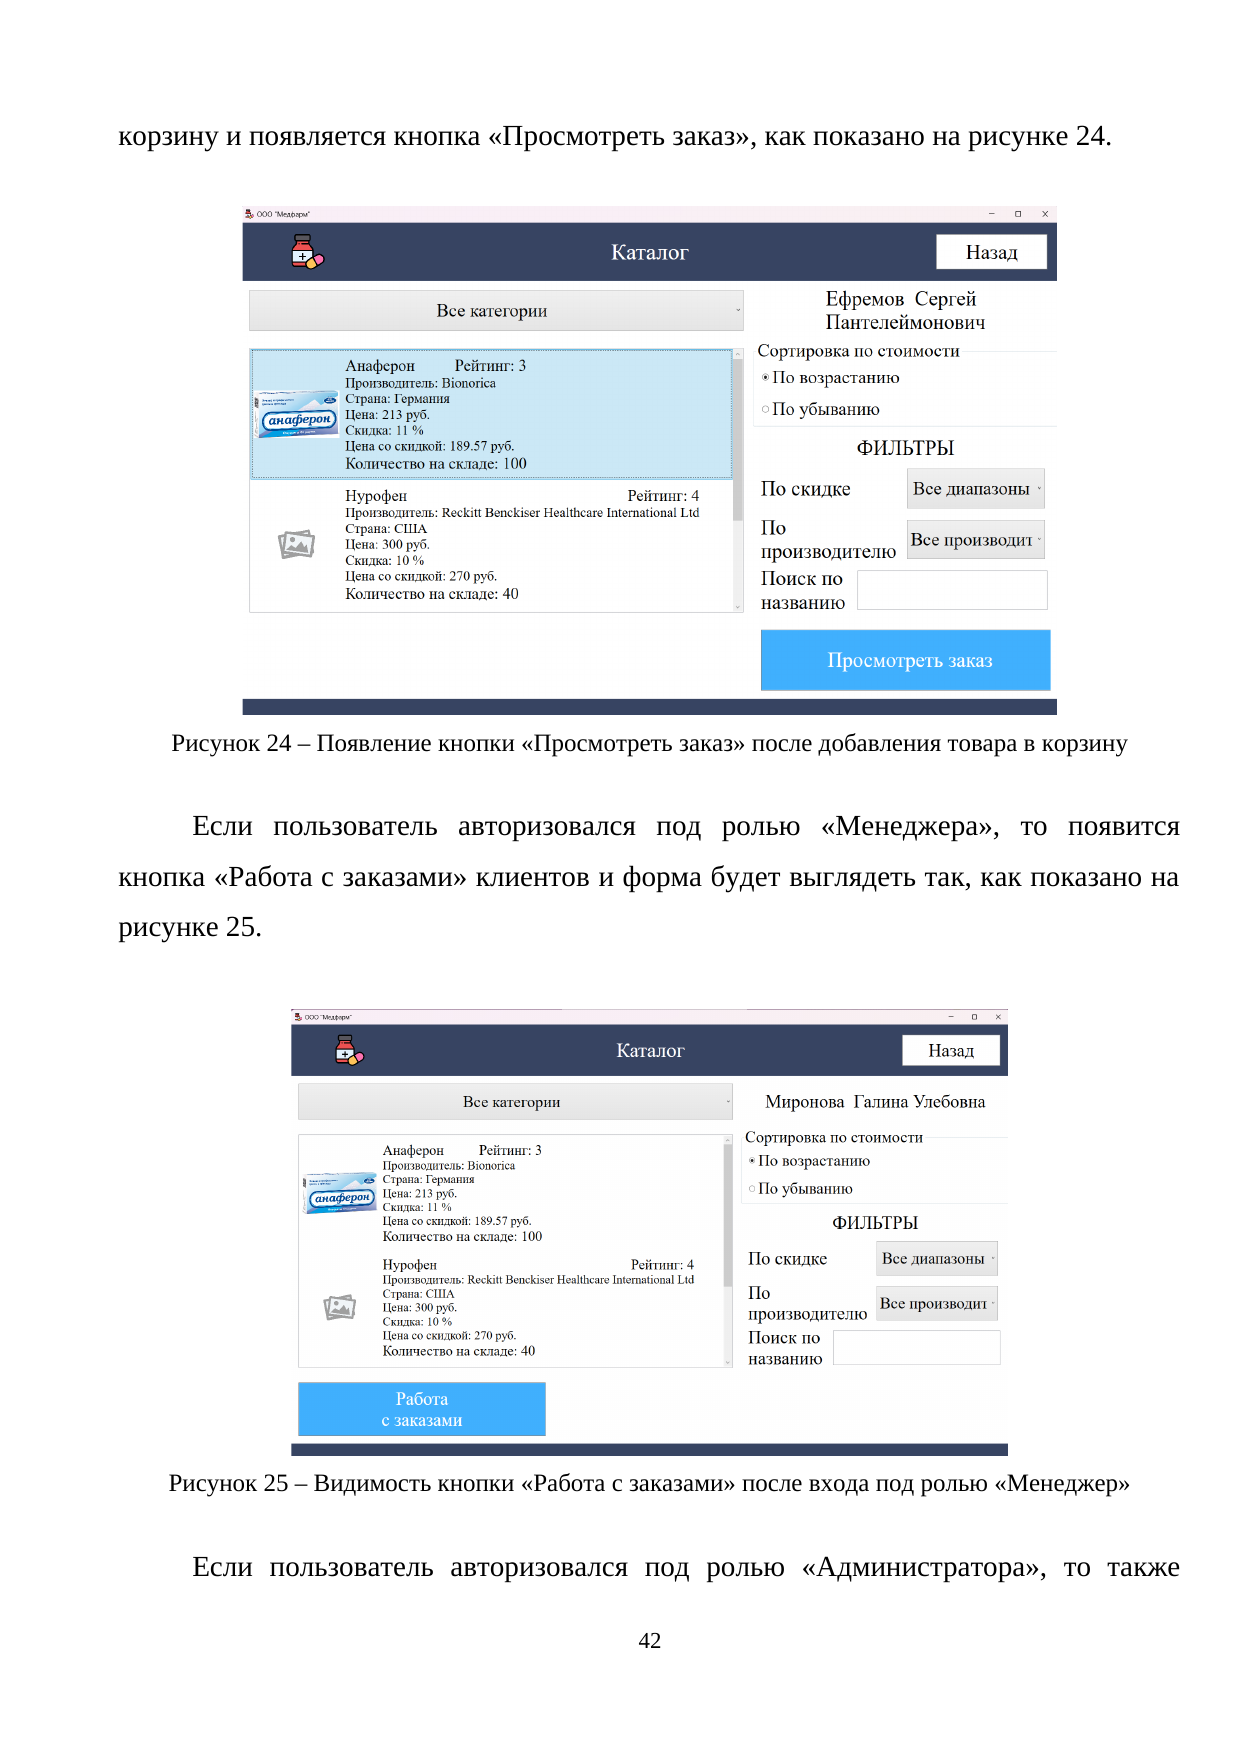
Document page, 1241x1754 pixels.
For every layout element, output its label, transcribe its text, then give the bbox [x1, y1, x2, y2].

text Рисунок 24 – Появление кнопки «Просмотреть заказ» после добавления товара в корзину [118, 728, 1181, 757]
picture [242, 206, 1057, 715]
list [118, 1549, 1181, 1582]
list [118, 118, 1181, 152]
picture [291, 1009, 1008, 1456]
text Рисунок 25 – Видимость кнопки «Работа с заказами» после входа под ролью «Менеджер» [118, 1468, 1181, 1497]
list Если пользователь авторизовался под ролью «Менеджера», то появится кнопка «Работа с заказами» клиентов и форма будет выглядеть так, как показано на рисунке 25. [118, 808, 1181, 943]
